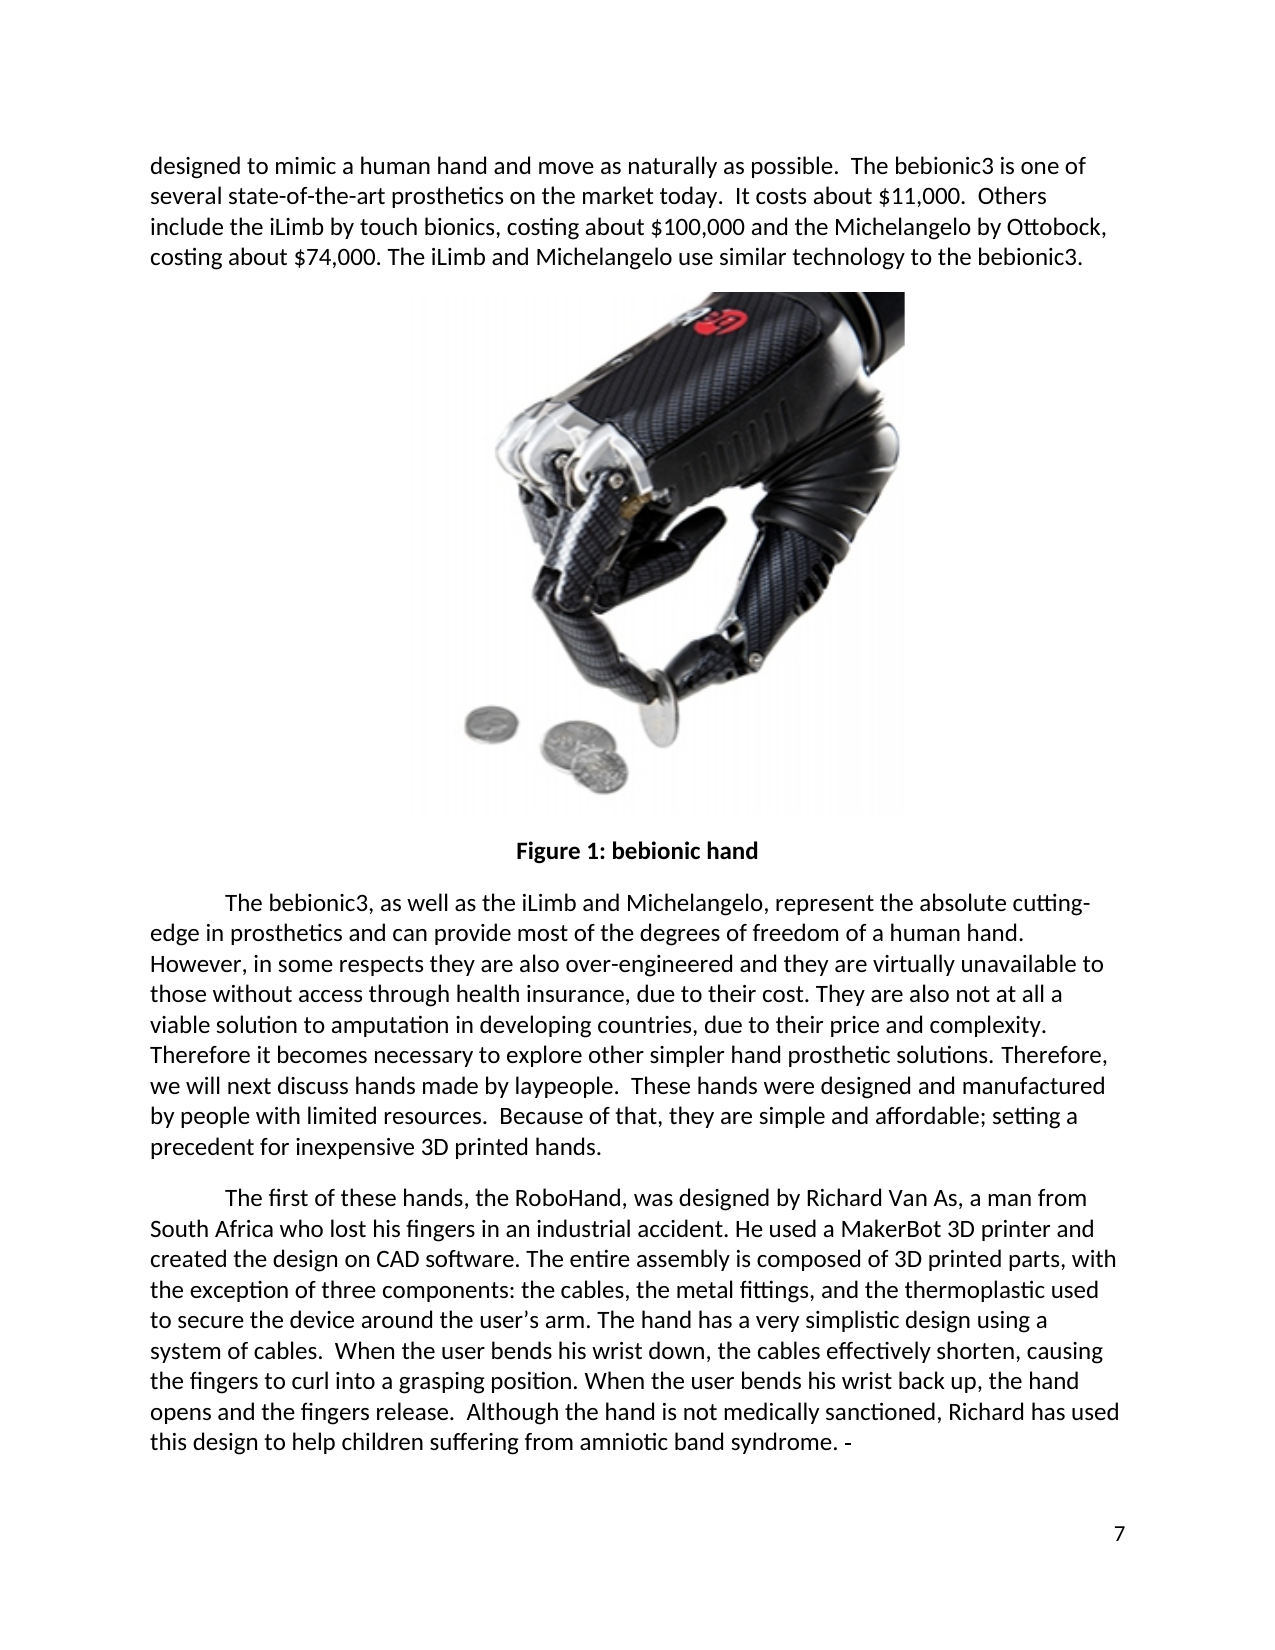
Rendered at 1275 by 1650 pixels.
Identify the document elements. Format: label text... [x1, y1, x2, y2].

picture [407, 292, 905, 815]
text Figure 1: bebionic hand [150, 836, 1125, 866]
text The first of these hands, the RoboHand, was designed by Richard Van As, a man from South Africa who lost his fingers in an industrial accident. He used a MakerBot 3D printer and created the design on CAD software. The entire assembly is composed of 3D printed parts, with the exception of three components: the cables, the metal fittings, and the thermoplastic used to secure the device around the user’s arm. The hand has a very simplistic design using a system of cables. When the user bends his wrist down, the cables effectively shorten, causing the fingers to curl into a grasping position. When the user bends his wrist back up, the hand opens and the fingers release. Although the hand is not medically sanctioned, Richard has used this design to help children suffering from amniotic band syndrome. [150, 1182, 1125, 1457]
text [150, 150, 1125, 272]
text The bebionic3, as well as the iLimb and Michelangelo, represent the absolute cutting-edge in prosthetics and can provide most of the degrees of freedom of a human hand. However, in some respects they are also over-engineered and they are virtually unavailable to those without access through health insurance, due to their cost. They are also not at all a viable solution to amputation in developing countries, due to their price and complexity. Therefore it becomes necessary to explore other simpler hand prosthetic solutions. Therefore, we will next discuss hands made by laypeople. These hands were designed and manufactured by people with limited resources. Because of that, they are simple and affordable; setting a precedent for inexpensive 3D printed hands. [150, 887, 1125, 1162]
